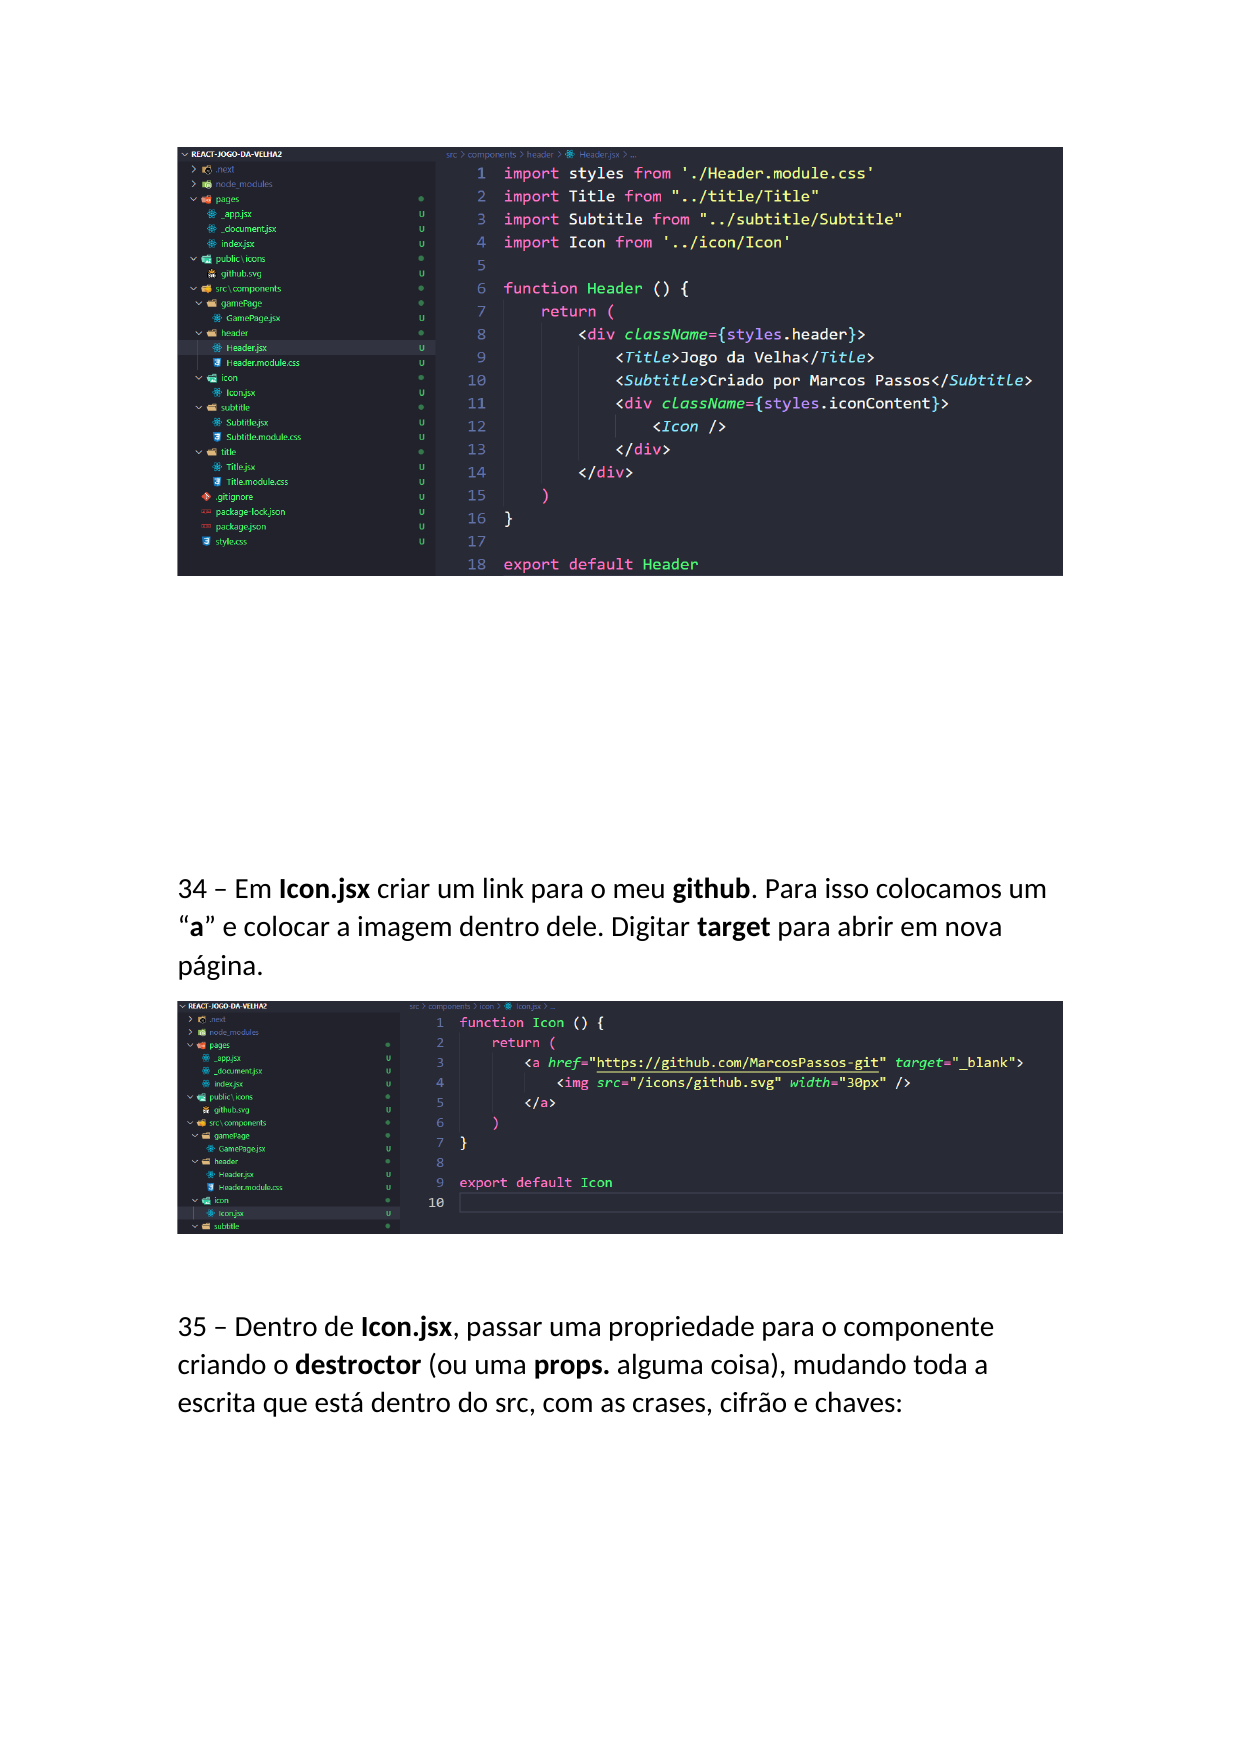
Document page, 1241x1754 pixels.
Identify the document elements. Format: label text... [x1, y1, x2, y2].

text 34 – Em Icon.jsx criar um link para o meu github. Para isso colocamos um “a” e colocar a imagem dentro dele. Digitar target para abrir em nova página. [177, 870, 1063, 982]
picture [177, 1001, 1063, 1234]
text 35 – Dentro de Icon.jsx, passar uma propriedade para o componente criando o destroctor (ou uma props. alguma coisa), mudando toda a escrita que está dentro do src, com as crases, cifrão e chaves: [177, 1308, 1063, 1420]
picture [177, 147, 1063, 576]
